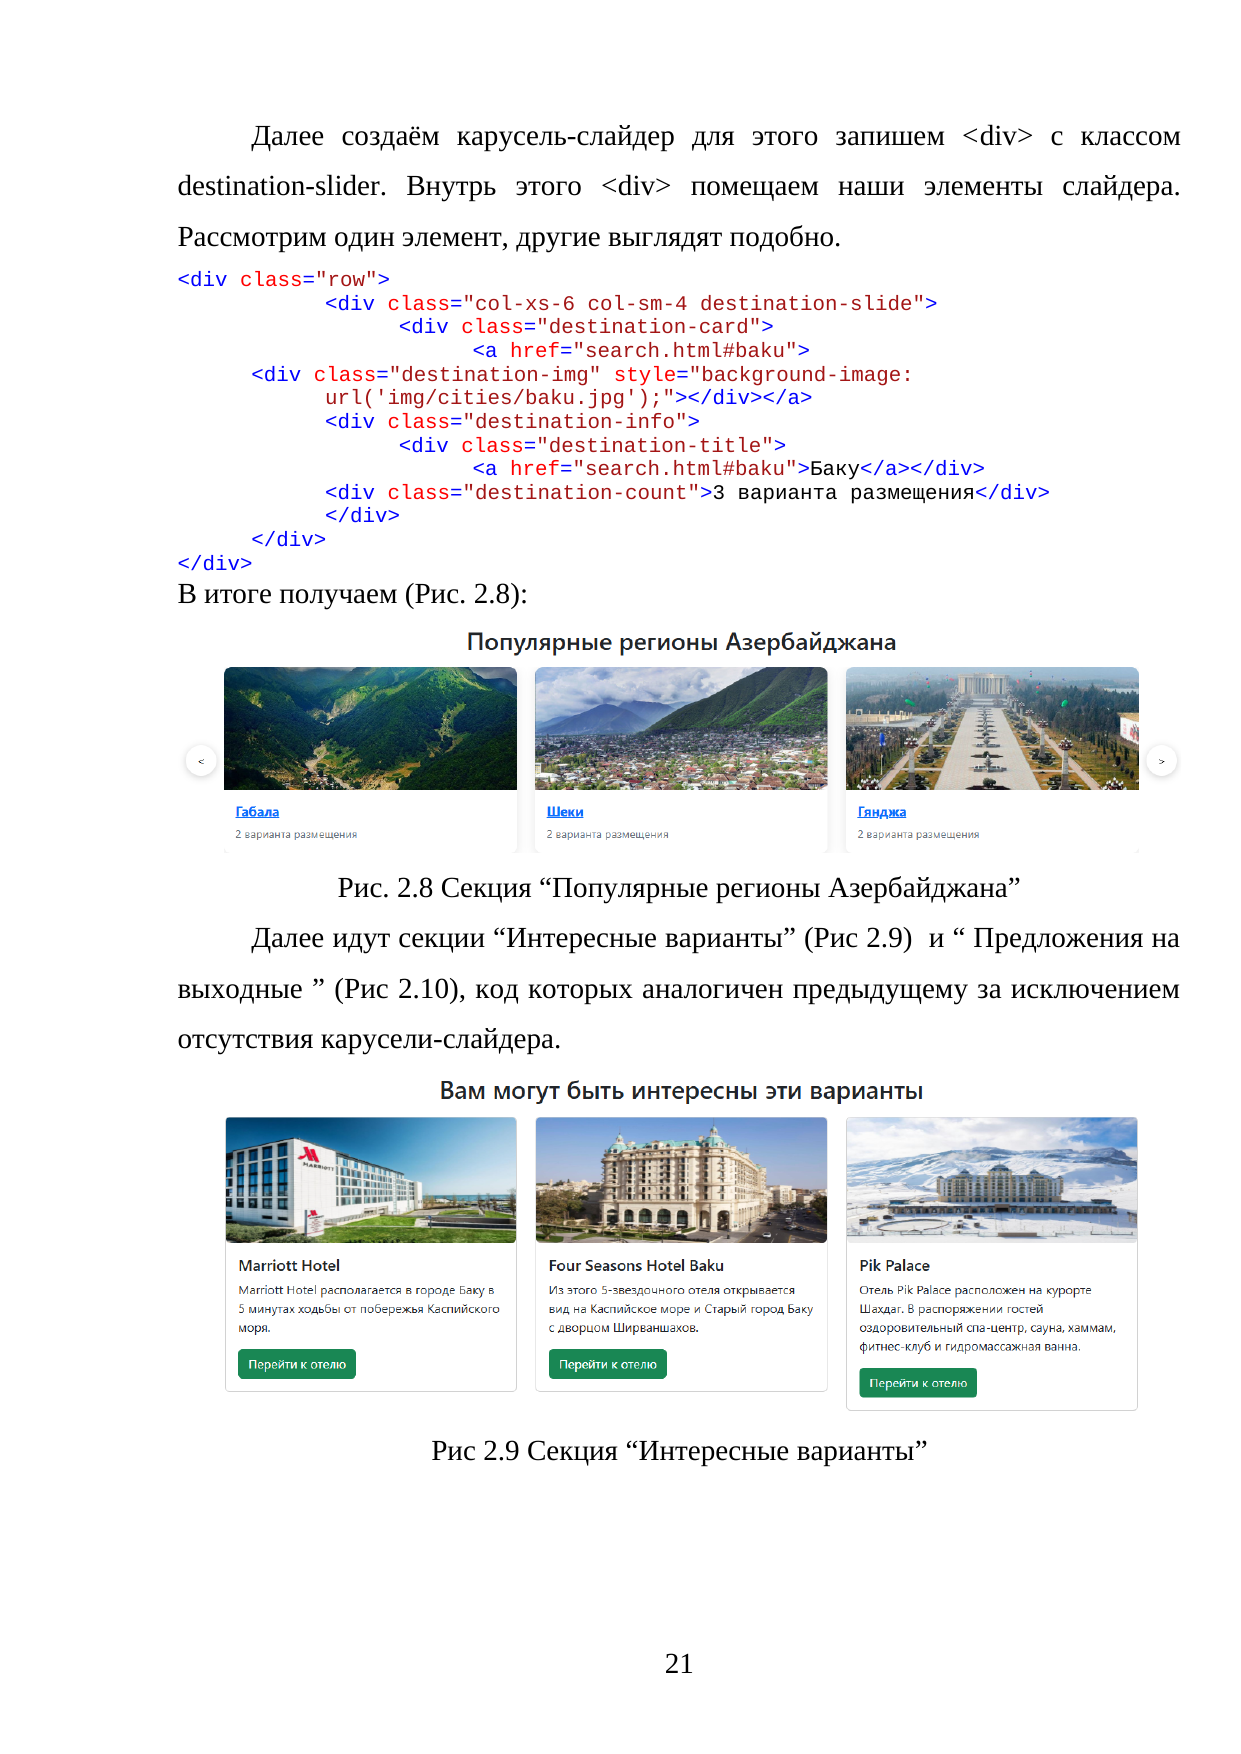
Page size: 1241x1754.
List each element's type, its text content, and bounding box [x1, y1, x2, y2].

text <a href="search.html#baku">Баку</a></div> [398, 458, 1181, 482]
text Рис 2.9 Секция “Интересные варианты” [177, 1433, 1181, 1466]
picture [177, 626, 1182, 856]
text url('img/cities/baku.jpg');"></div></a> [251, 387, 1181, 411]
text </div> [177, 553, 1181, 576]
text </div> [177, 529, 1181, 553]
text <div class="destination-title"> [325, 434, 1181, 458]
text Далее идут секции “Интересные варианты” (Рис 2.9) и “ Предложения на выходные ” (Рис 2.10), код которых аналогичен предыдущему за исключением отсутствия карусели-слайдера. [177, 921, 1181, 1055]
text В итоге получаем (Рис. 2.8): [177, 576, 1181, 610]
picture [212, 1071, 1147, 1419]
text <div class="destination-img" style="background-image: [177, 364, 1181, 387]
text <div class="row"> <div class="col-xs-6 col-sm-4 destination-slide"> <div class="destination-card"> <a href="search.html#baku"> [177, 269, 1181, 364]
text Далее создаём карусель-слайдер для этого запишем <div> с классом destination-slider. Внутрь этого <div> помещаем наши элементы слайдера. Рассмотрим один элемент, другие выглядят подобно. [177, 118, 1181, 252]
text </div> [251, 506, 1181, 529]
text Рис. 2.8 Секция “Популярные регионы Азербайджана” [177, 870, 1181, 904]
text <div class="destination-count">3 варианта размещения</div> [251, 482, 1181, 506]
text <div class="destination-info"> [251, 411, 1181, 434]
